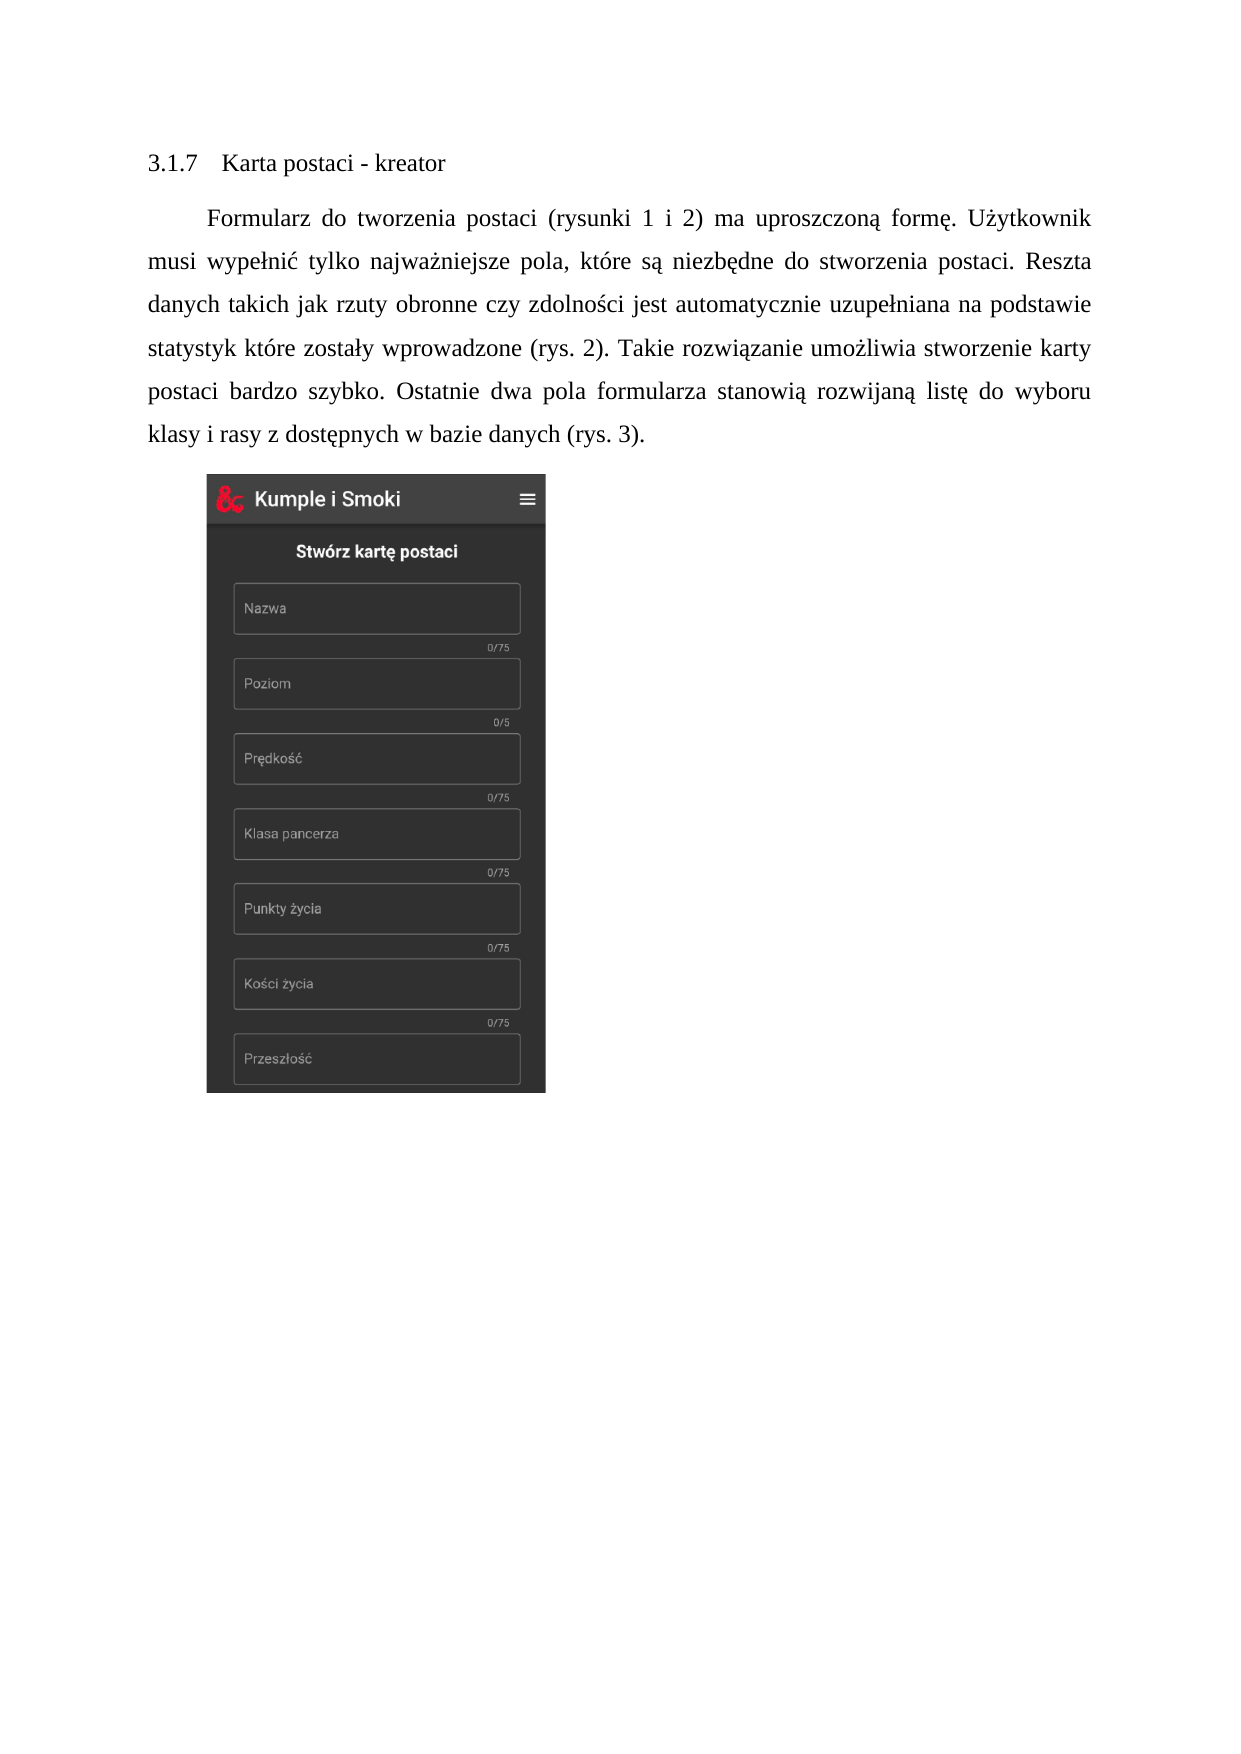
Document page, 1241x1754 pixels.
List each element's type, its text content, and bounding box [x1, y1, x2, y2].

picture [206, 474, 546, 1093]
subtitle Karta postaci - kreator [148, 148, 1093, 176]
text Formularz do tworzenia postaci (rysunki 1 i 2) ma uproszczoną formę. Użytkownik musi wypełnić tylko najważniejsze pola, które są niezbędne do stworzenia postaci. Reszta danych takich jak rzuty obronne czy zdolności jest automatycznie uzupełniana na podstawie statystyk które zostały wprowadzone (rys. 2). Takie rozwiązanie umożliwia stworzenie karty postaci bardzo szybko. Ostatnie dwa pola formularza stanowią rozwijaną listę do wyboru klasy i rasy z dostępnych w bazie danych (rys. 3). [148, 203, 1093, 448]
